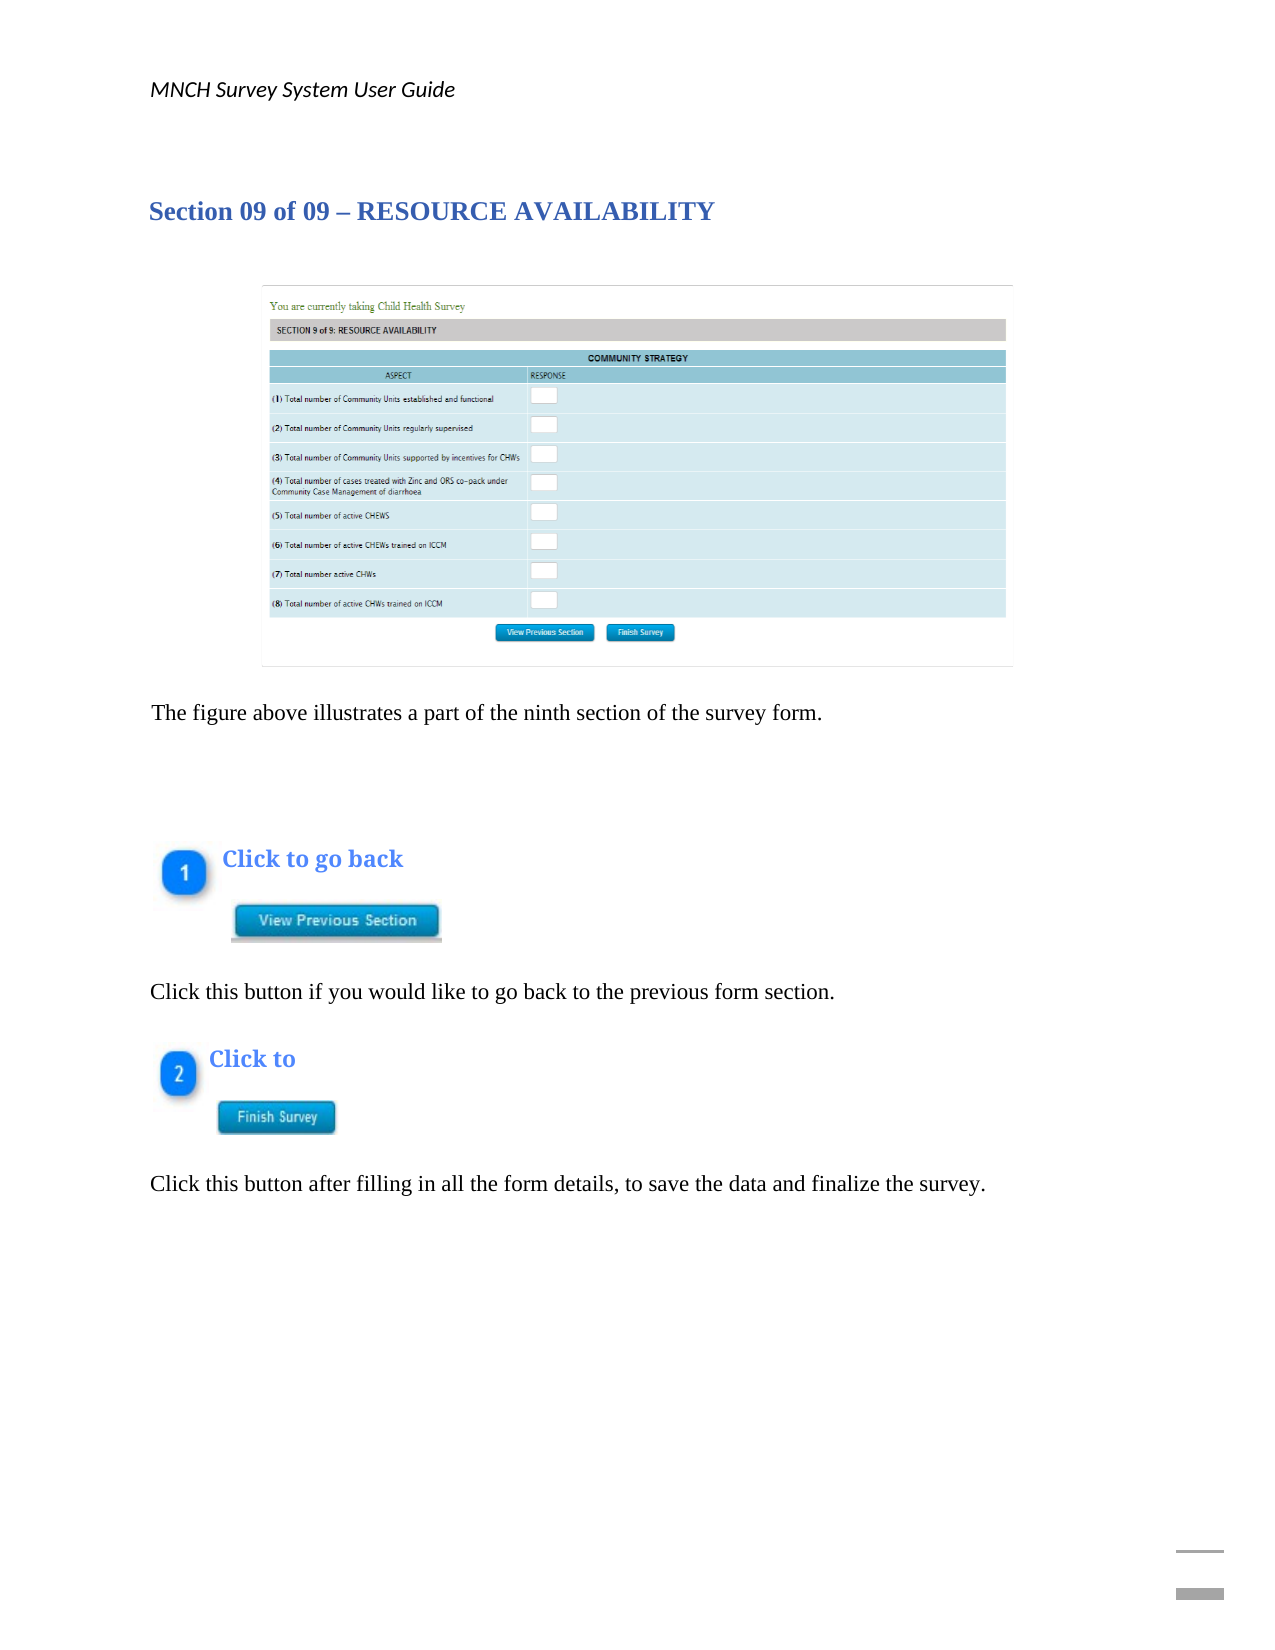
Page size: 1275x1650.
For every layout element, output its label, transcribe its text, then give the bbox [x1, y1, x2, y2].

picture [153, 841, 222, 911]
subtitle Section 09 of 09 – RESOURCE AVAILABILITY [148, 195, 1127, 226]
picture [216, 1100, 339, 1135]
picture [261, 284, 1014, 667]
text Click this button if you would like to go back to the previous form section. [150, 978, 1125, 1005]
text Click this button after filling in all the form details, to save the data and finalize the survey. [150, 1170, 1125, 1196]
text The figure above illustrates a part of the ninth section of the survey form. [151, 699, 911, 725]
picture [231, 899, 442, 943]
picture [153, 1042, 209, 1112]
